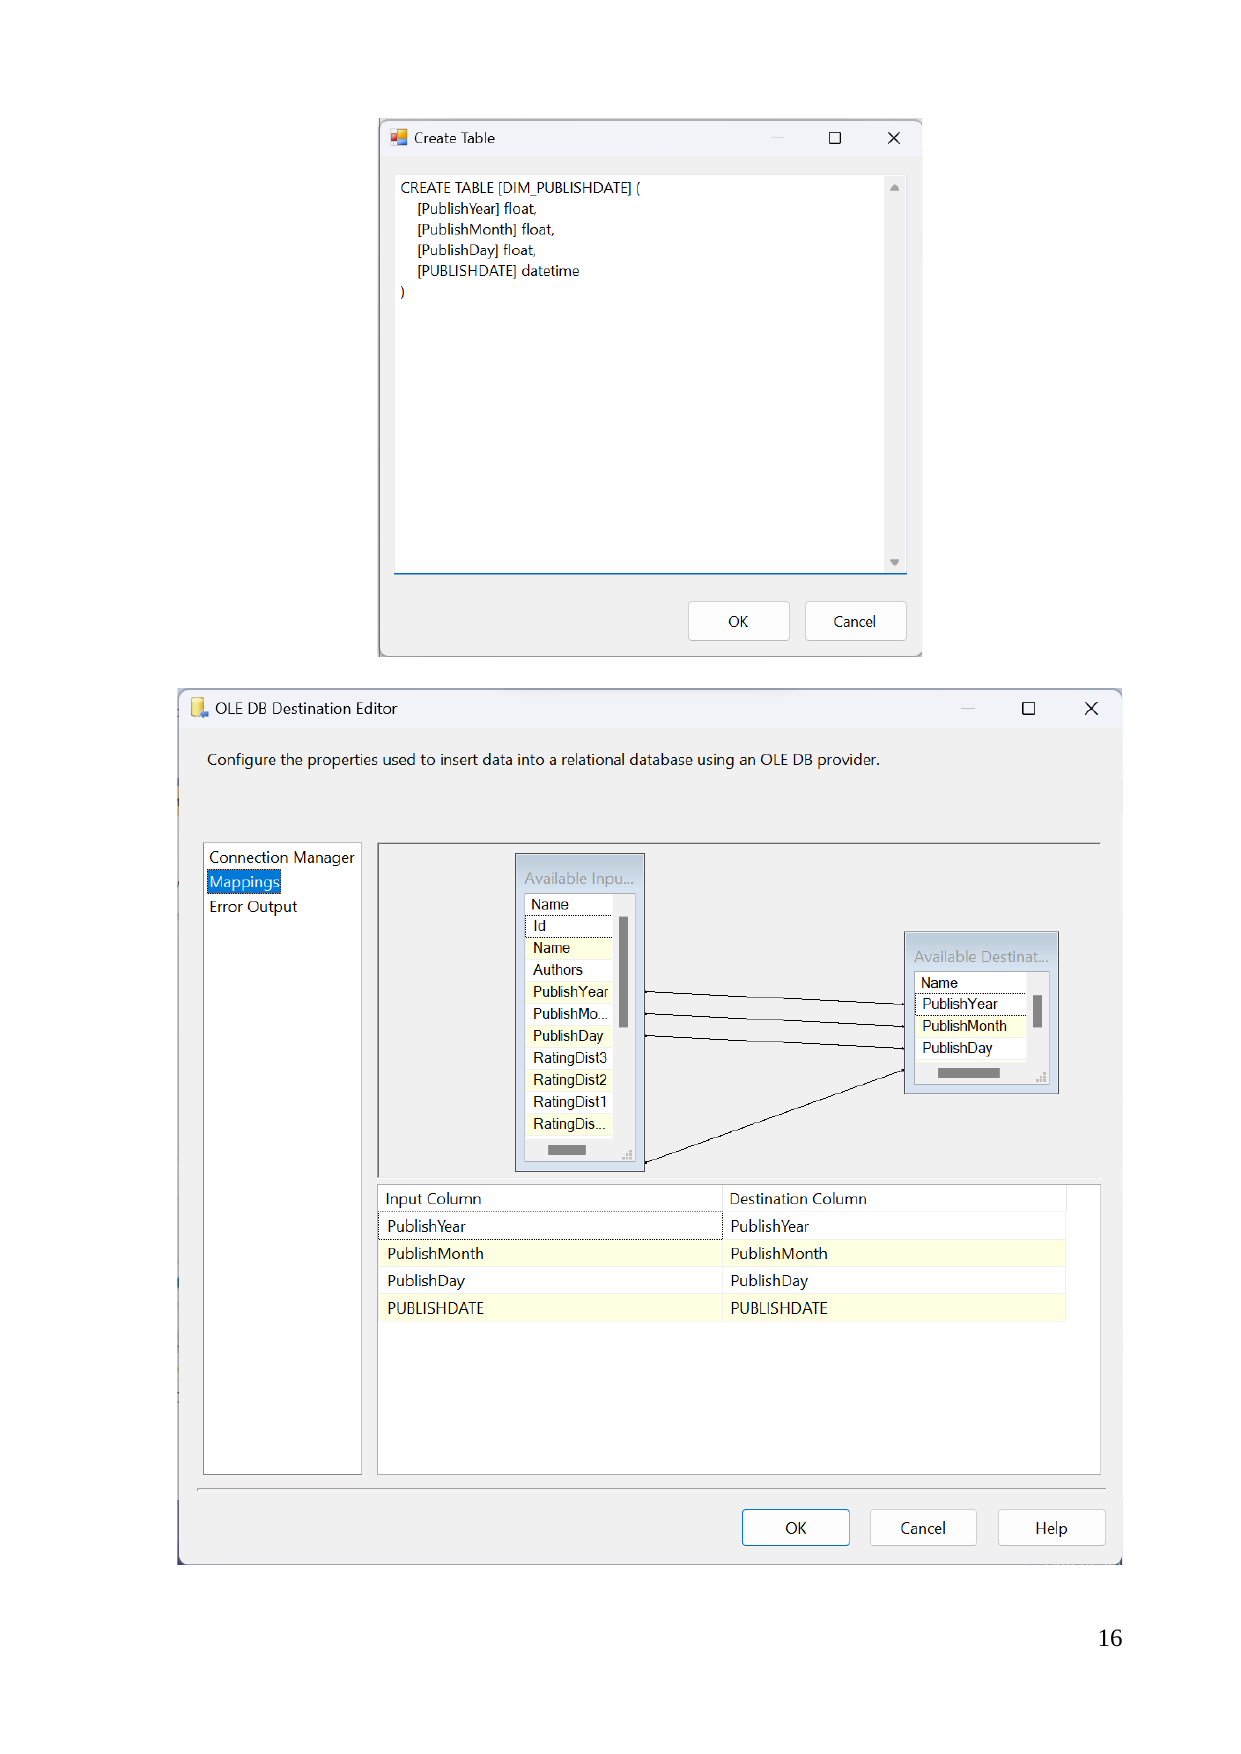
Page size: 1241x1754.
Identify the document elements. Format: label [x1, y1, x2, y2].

picture [177, 688, 1123, 1565]
picture [377, 118, 923, 657]
